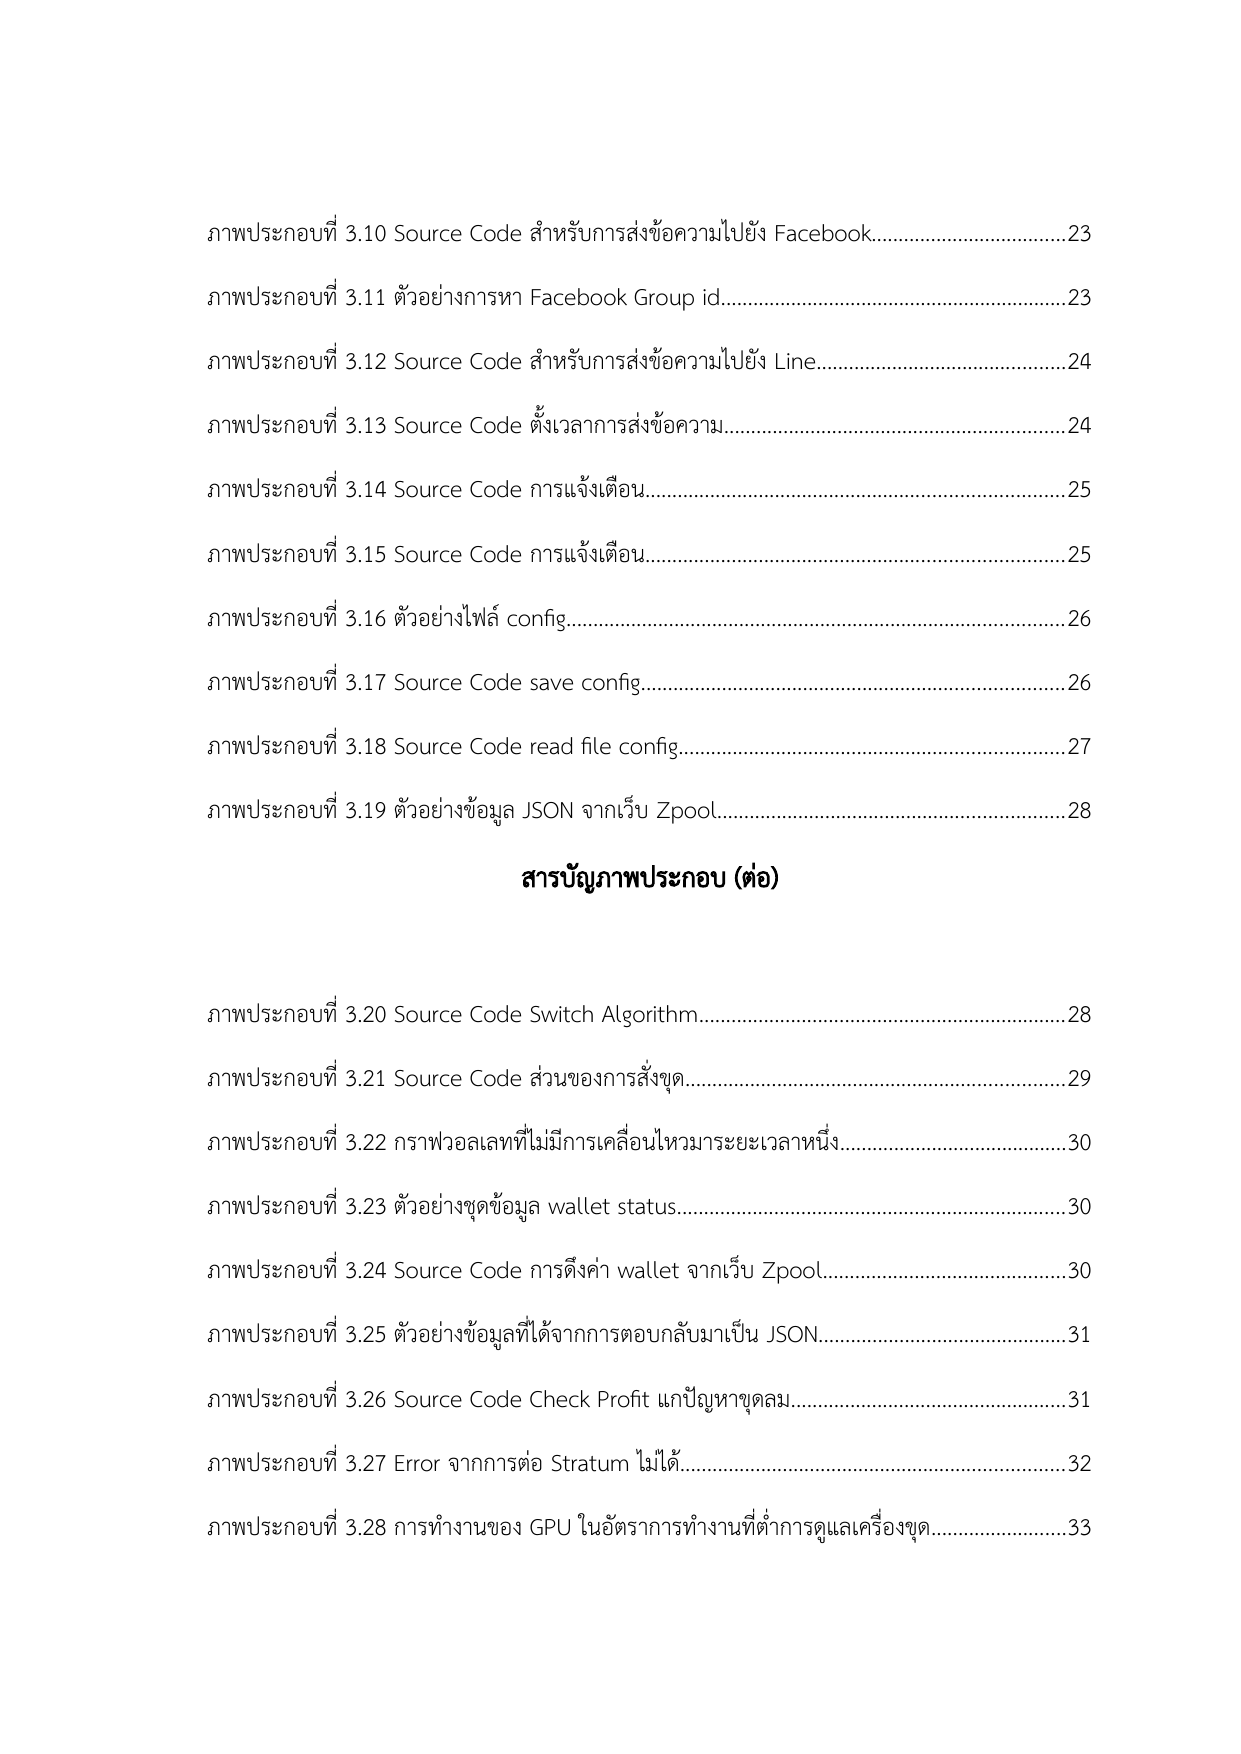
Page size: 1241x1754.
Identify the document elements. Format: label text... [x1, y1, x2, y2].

text ภาพประกอบที่ 3.18 Source Code read file config 27 [207, 725, 1092, 763]
text ภาพประกอบที่ 3.13 Source Code ตั้งเวลาการส่งข้อความ 24 [207, 404, 1092, 442]
text ภาพประกอบที่ 3.23 ตัวอย่างชุดข้อมูล wallet status 30 [207, 1185, 1092, 1223]
text ภาพประกอบที่ 3.10 Source Code สำหรับการส่งข้อความไปยัง Facebook 23 [207, 212, 1092, 249]
text ภาพประกอบที่ 3.27 Error จากการต่อ Stratum ไม่ได้ 32 [207, 1442, 1092, 1479]
text ภาพประกอบที่ 3.15 Source Code การแจ้งเตือน 25 [207, 533, 1092, 570]
text ภาพประกอบที่ 3.20 Source Code Switch Algorithm 28 [207, 993, 1092, 1030]
text ภาพประกอบที่ 3.26 Source Code Check Profit แกปัญหาขุดลม 31 [207, 1378, 1092, 1415]
text ภาพประกอบที่ 3.19 ตัวอย่างข้อมูล JSON จากเว็บ Zpool 28 [207, 789, 1092, 827]
text ภาพประกอบที่ 3.12 Source Code สำหรับการส่งข้อความไปยัง Line 24 [207, 340, 1092, 378]
text ภาพประกอบที่ 3.17 Source Code save config 26 [207, 661, 1092, 699]
text ภาพประกอบที่ 3.21 Source Code ส่วนของการสั่งขุด 29 [207, 1057, 1092, 1094]
text สารบัญภาพประกอบ (ต่อ) [207, 853, 1092, 896]
text ภาพประกอบที่ 3.14 Source Code การแจ้งเตือน 25 [207, 468, 1092, 506]
text ภาพประกอบที่ 3.24 Source Code การดึงค่า wallet จากเว็บ Zpool 30 [207, 1249, 1092, 1287]
text ภาพประกอบที่ 3.11 ตัวอย่างการหา Facebook Group id 23 [207, 276, 1092, 314]
text ภาพประกอบที่ 3.16 ตัวอย่างไฟล์ config 26 [207, 597, 1092, 634]
text ภาพประกอบที่ 3.28 การทำงานของ GPU ในอัตราการทำงานที่ต่ำการดูแลเครื่องขุด 33 [207, 1506, 1092, 1544]
text ภาพประกอบที่ 3.25 ตัวอย่างข้อมูลที่ได้จากการตอบกลับมาเป็น JSON 31 [207, 1313, 1092, 1351]
text ภาพประกอบที่ 3.22 กราฟวอลเลทที่ไม่มีการเคลื่อนไหวมาระยะเวลาหนึ่ง 30 [207, 1121, 1092, 1159]
